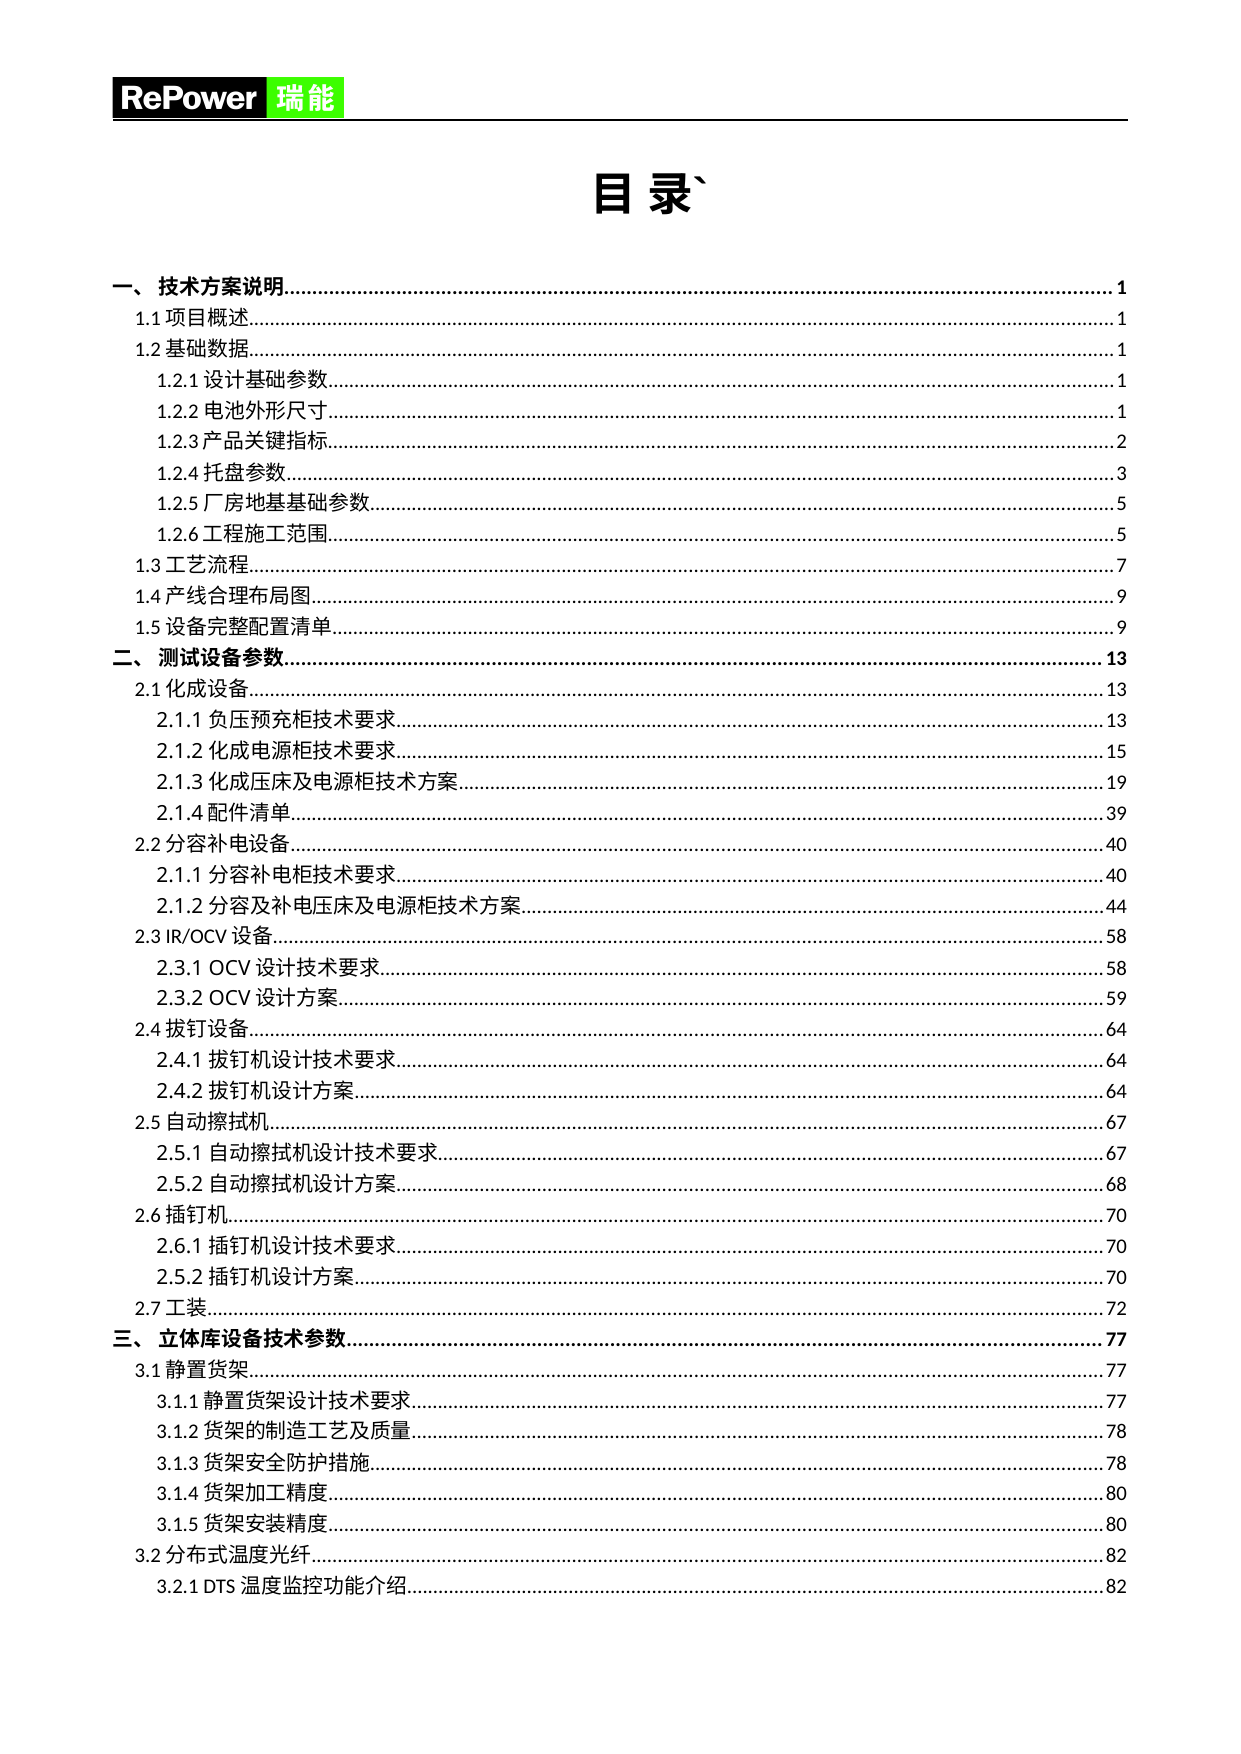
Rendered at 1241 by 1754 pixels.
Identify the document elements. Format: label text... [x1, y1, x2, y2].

text 3.2 分布式温度光纤 82 [134, 1538, 1128, 1569]
text 3.1 静置货架 77 [134, 1353, 1128, 1383]
text 2.1.1 负压预充柜技术要求 13 [156, 703, 1128, 734]
text 1.4 产线合理布局图 9 [134, 579, 1128, 610]
text 2.3.1 OCV设计技术要求 58 [156, 950, 1128, 981]
text 2.4.1 拔钉机设计技术要求 64 [156, 1043, 1128, 1074]
text 2.4.2 拔钉机设计方案 64 [156, 1074, 1128, 1105]
text 1.1 项目概述 1 [134, 301, 1128, 332]
picture [112, 77, 344, 118]
text 2.5.2 插钉机设计方案 70 [156, 1260, 1128, 1291]
text 三、 立体库设备技术参数 77 [112, 1322, 1128, 1353]
text 2.7 工装 72 [134, 1291, 1128, 1322]
text 2.1 化成设备 13 [134, 672, 1128, 703]
text 2.6.1 插钉机设计技术要求 70 [156, 1229, 1128, 1260]
text 3.1.2 货架的制造工艺及质量 78 [156, 1414, 1128, 1445]
text 1.2 基础数据 1 [134, 332, 1128, 363]
text 2.5 自动擦拭机 67 [134, 1105, 1128, 1136]
text 2.6 插钉机 70 [134, 1198, 1128, 1229]
text 1.2.4 托盘参数 3 [156, 455, 1128, 486]
text 1.5 设备完整配置清单 9 [134, 610, 1128, 641]
text 2.5.2 自动擦拭机设计方案 68 [156, 1167, 1128, 1198]
text 1.3 工艺流程 7 [134, 548, 1128, 579]
text 1.2.6工程施工范围 5 [156, 517, 1128, 548]
text 3.1.4 货架加工精度 80 [156, 1476, 1128, 1507]
text 目 录` [112, 144, 1128, 237]
text 2.1.1 分容补电柜技术要求 40 [156, 858, 1128, 888]
text 2.1.2 化成电源柜技术要求 15 [156, 734, 1128, 765]
text 2.1.2 分容及补电压床及电源柜技术方案 44 [156, 888, 1128, 919]
text 3.2.1 DTS 温度监控功能介绍 82 [156, 1569, 1128, 1600]
text 3.1.3 货架安全防护措施 78 [156, 1445, 1128, 1476]
text 2.1.3 化成压床及电源柜技术方案 19 [156, 765, 1128, 796]
text 1.2.5 厂房地基基础参数 5 [156, 486, 1128, 517]
text 2.4 拔钉设备 64 [134, 1012, 1128, 1043]
text 2.3.2 OCV设计方案 59 [156, 981, 1128, 1012]
text 2.3 IR/OCV设备 58 [134, 919, 1128, 950]
text 2.2 分容补电设备 40 [134, 827, 1128, 858]
text 2.5.1 自动擦拭机设计技术要求 67 [156, 1136, 1128, 1167]
text 1.2.3产品关键指标 2 [156, 424, 1128, 455]
text 1.2.2 电池外形尺寸 1 [156, 393, 1128, 424]
text 一、 技术方案说明 1 [112, 270, 1128, 301]
text 3.1.5 货架安装精度 80 [156, 1507, 1128, 1538]
text 二、 测试设备参数 13 [112, 641, 1128, 672]
text 3.1.1 静置货架设计技术要求 77 [156, 1383, 1128, 1414]
text 2.1.4配件清单 39 [156, 796, 1128, 827]
text 1.2.1 设计基础参数 1 [156, 363, 1128, 393]
